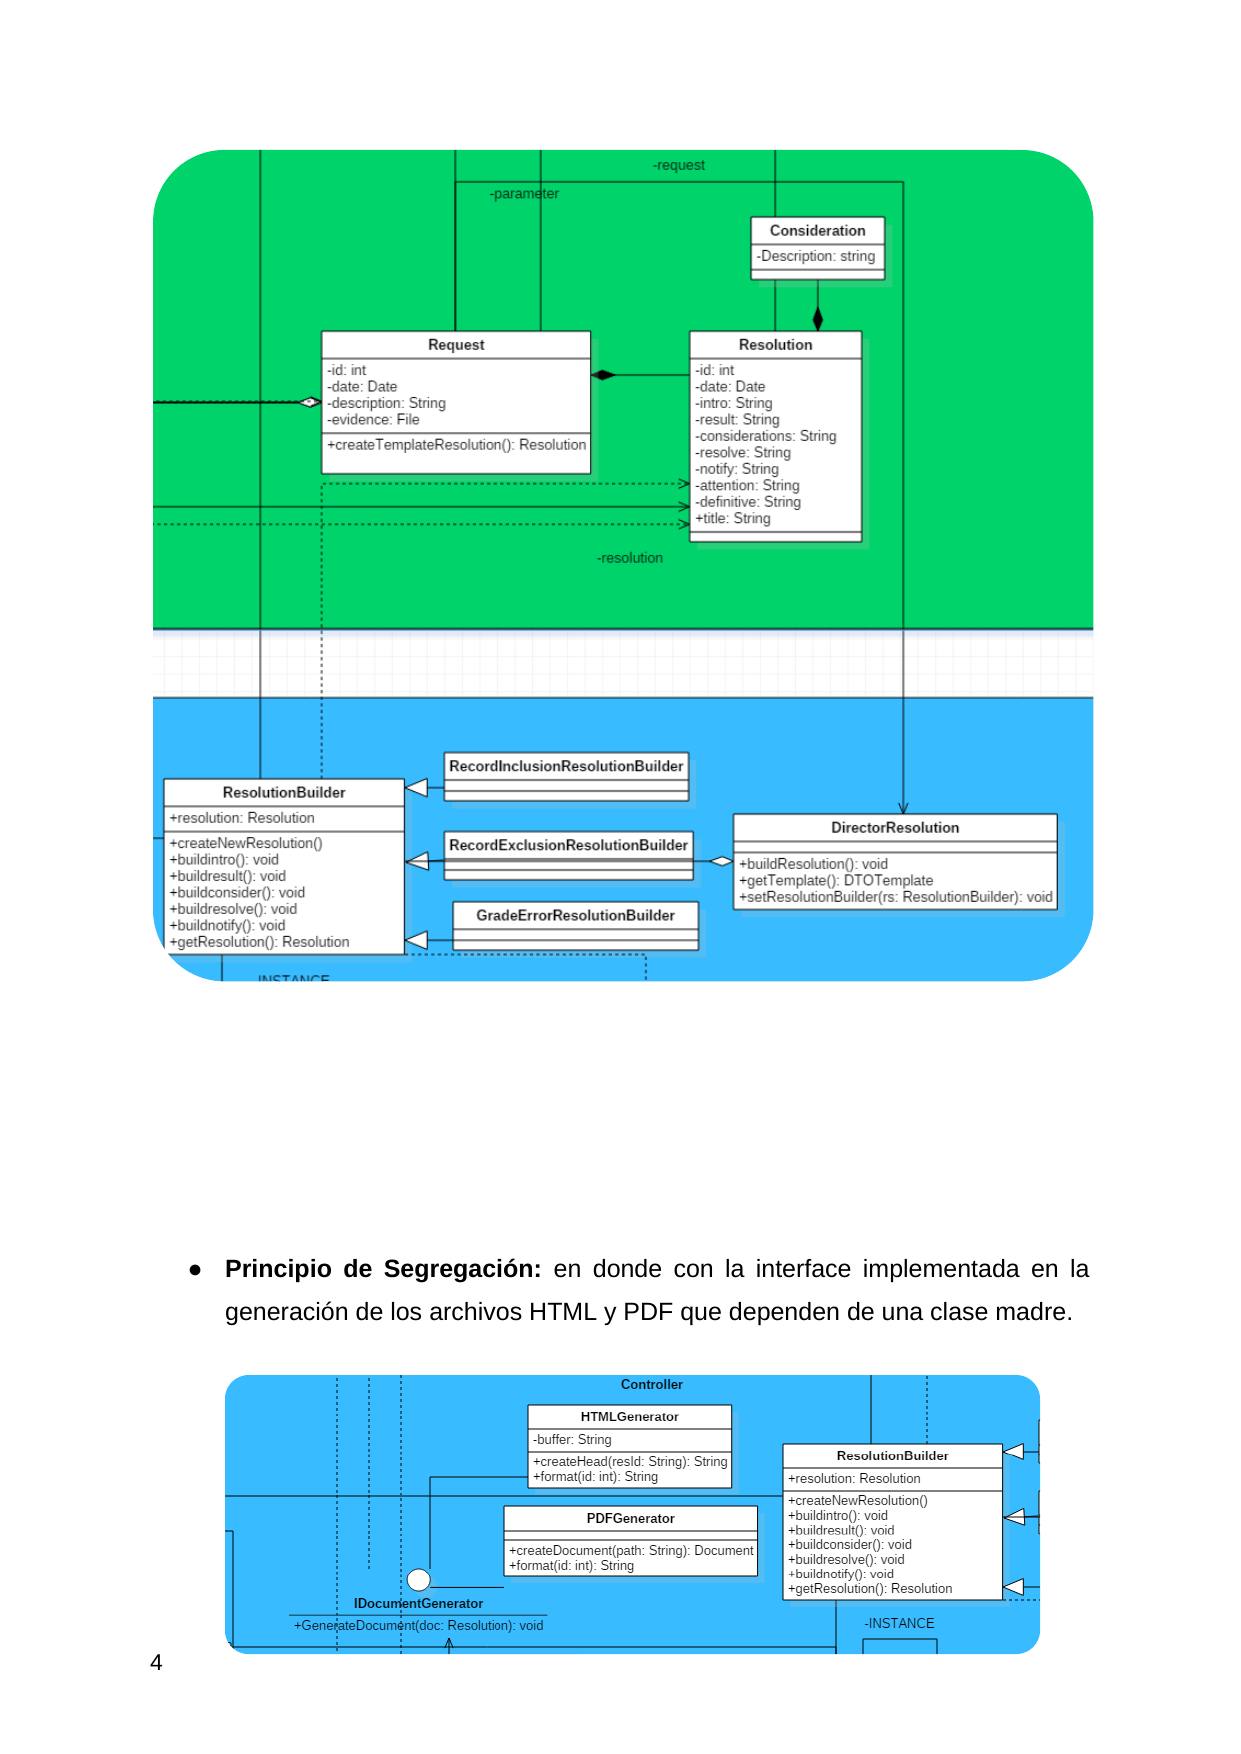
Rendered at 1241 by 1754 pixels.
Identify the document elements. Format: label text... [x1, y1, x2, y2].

picture [153, 149, 1094, 982]
picture [225, 1375, 1041, 1655]
list Principio de Segregación: en donde con la interface implementada en la generación de los archivos HTML y PDF que dependen de una clase madre. [187, 1254, 1090, 1326]
